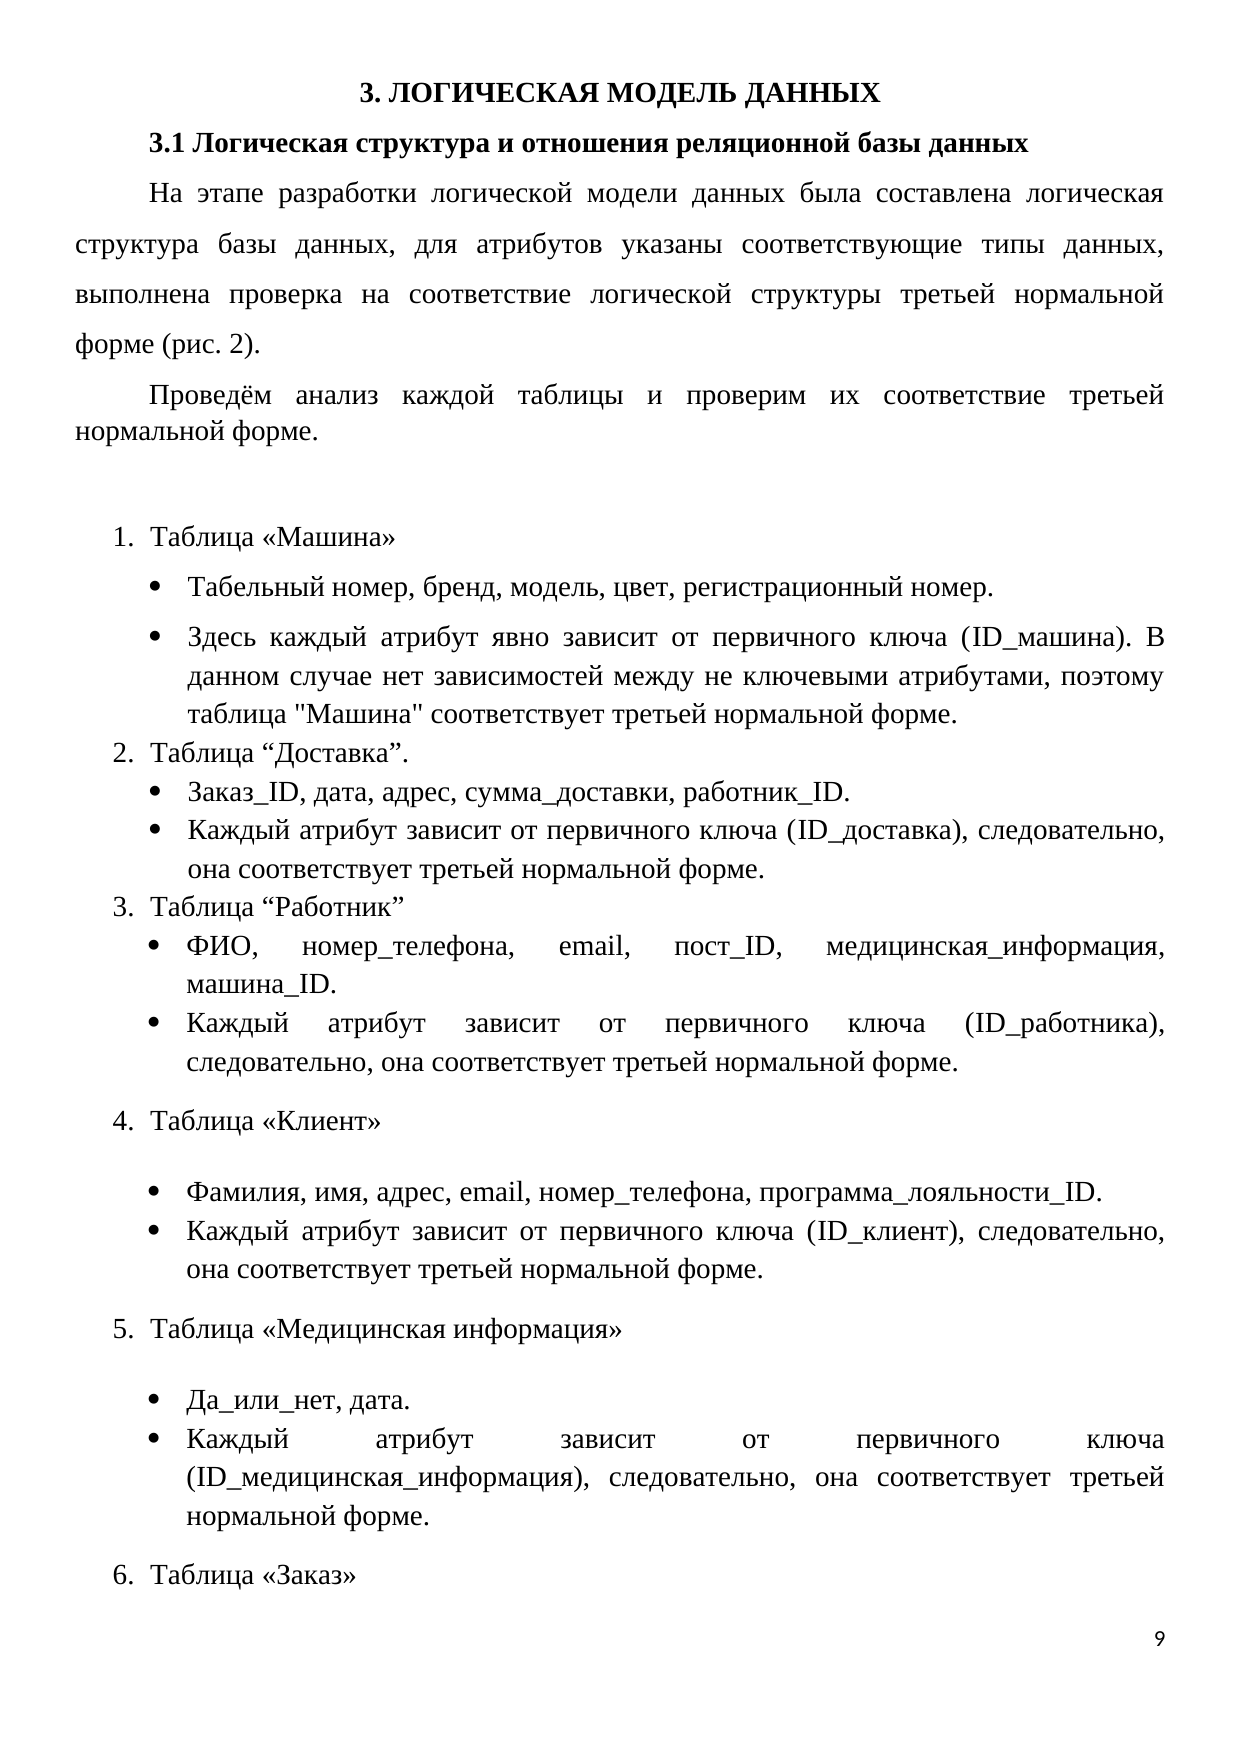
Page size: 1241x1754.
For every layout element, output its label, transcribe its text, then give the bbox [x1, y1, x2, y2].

list Таблица «Клиент» [112, 1103, 1165, 1137]
list Таблица «Заказ» [112, 1557, 1165, 1591]
list Таблица «Медицинская информация» [112, 1311, 1165, 1344]
list Фамилия, имя, адрес, email, номер_телефона, программа_лояльности_ID. [149, 1174, 1165, 1208]
text Проведём анализ каждой таблицы и проверим их соответствие третьей нормальной форме. [75, 377, 1165, 447]
list Таблица “Доставка”. [112, 735, 1165, 769]
subtitle 3.1 Логическая структура и отношения реляционной базы данных [75, 125, 1165, 159]
list Здесь каждый атрибут явно зависит от первичного ключа (ID_машина). В данном случае нет зависимостей между не ключевыми атрибутами, поэтому таблица "Машина" соответствует третьей нормальной форме. [150, 619, 1165, 730]
list Заказ_ID, дата, адрес, сумма_доставки, работник_ID. [150, 774, 1165, 807]
list Каждый атрибут зависит от первичного ключа (ID_доставка), следовательно, она соответствует третьей нормальной форме. [150, 812, 1165, 884]
list Да_или_нет, дата. [149, 1382, 1165, 1416]
list Каждый атрибут зависит от первичного ключа (ID_медицинская_информация), следовательно, она соответствует третьей нормальной форме. [149, 1421, 1165, 1532]
subtitle 3. ЛОГИЧЕСКАЯ МОДЕЛЬ ДАННЫХ [75, 75, 1165, 108]
list Таблица «Машина» [112, 519, 1165, 552]
list Каждый атрибут зависит от первичного ключа (ID_клиент), следовательно, она соответствует третьей нормальной форме. [149, 1213, 1165, 1285]
text На этапе разработки логической модели данных была составлена логическая структура базы данных, для атрибутов указаны соответствующие типы данных, выполнена проверка на соответствие логической структуры третьей нормальной форме (рис. 2). [75, 176, 1165, 360]
list Таблица “Работник” [112, 889, 1165, 923]
list ФИО, номер_телефона, email, пост_ID, медицинская_информация, машина_ID. [149, 928, 1165, 1000]
list Каждый атрибут зависит от первичного ключа (ID_работника), следовательно, она соответствует третьей нормальной форме. [149, 1005, 1165, 1077]
list Табельный номер, бренд, модель, цвет, регистрационный номер. [150, 569, 1165, 603]
